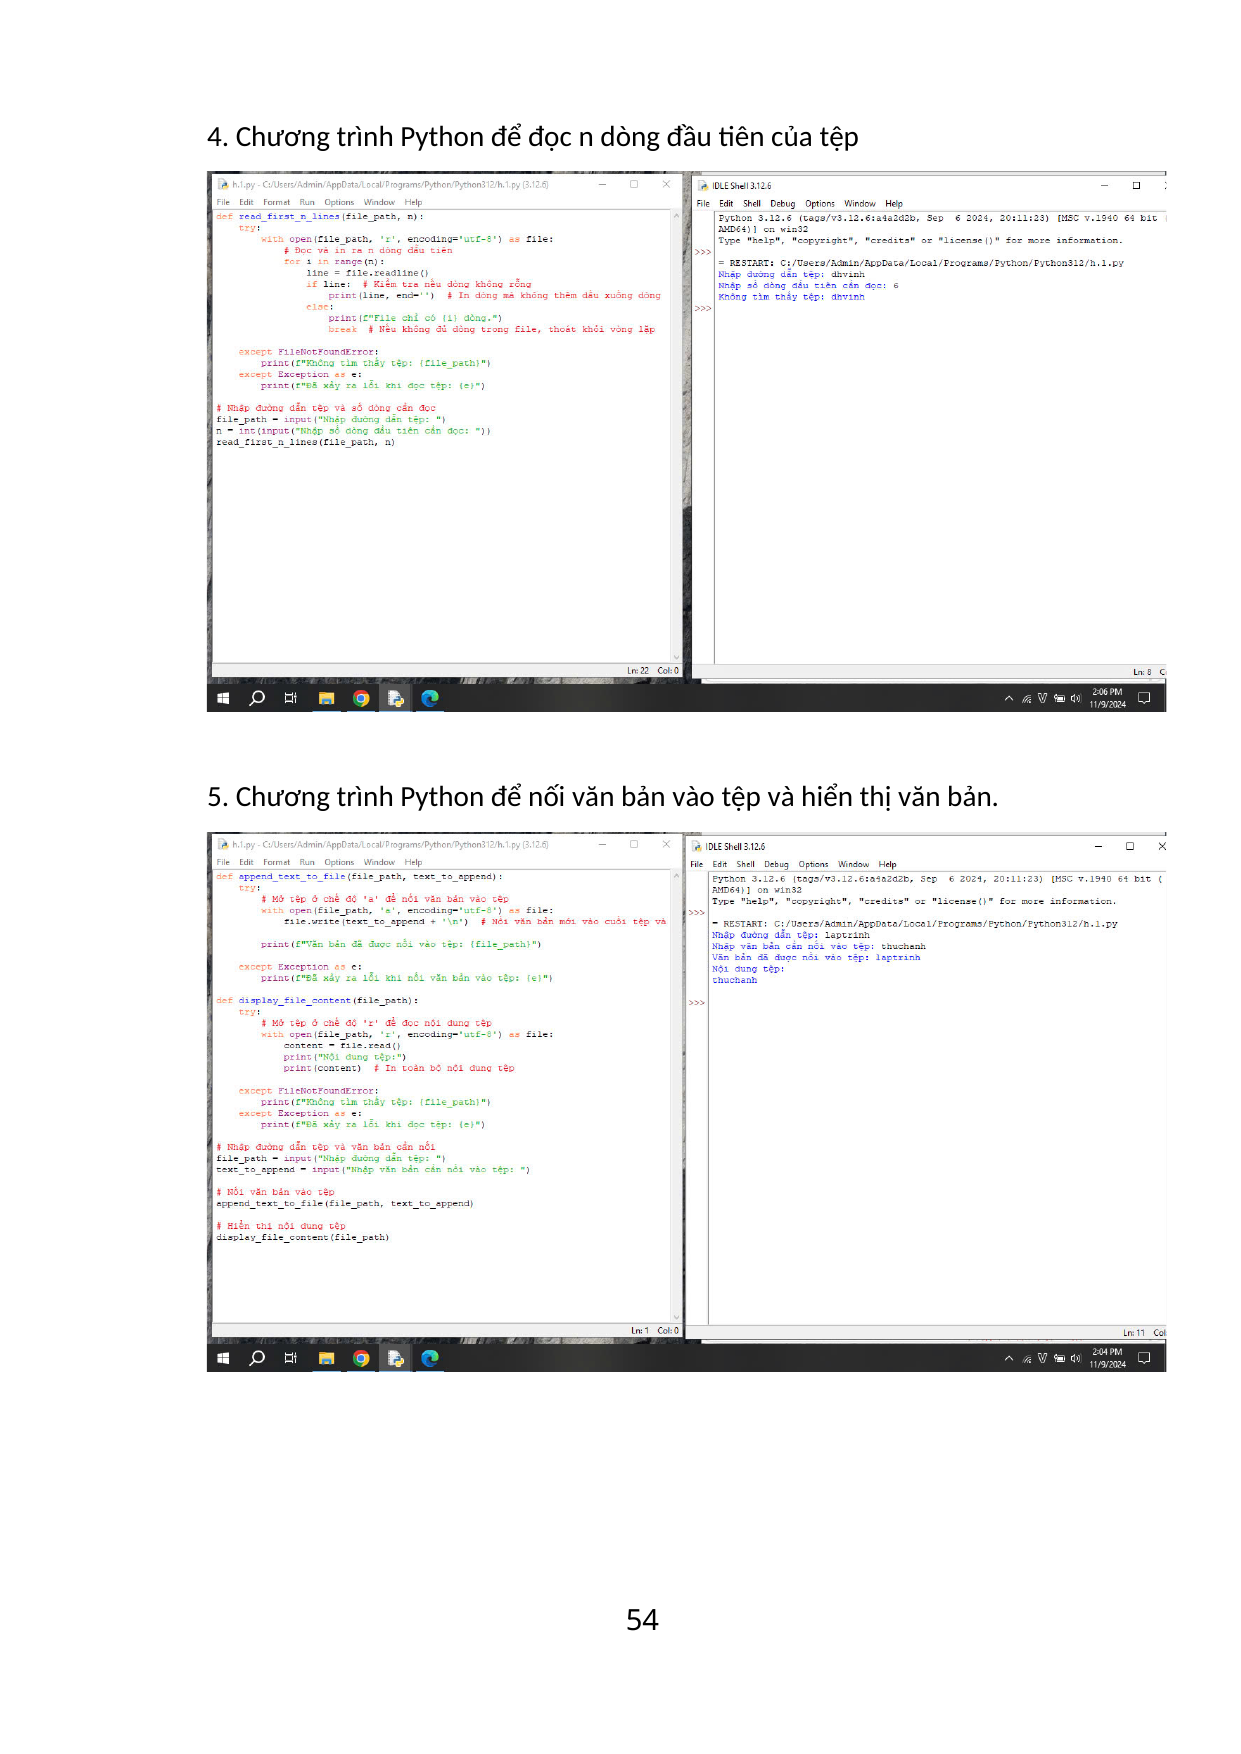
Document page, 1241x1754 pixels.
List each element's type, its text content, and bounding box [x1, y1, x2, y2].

list 4. Chương trình Python để đọc n dòng đầu tiên của tệp [207, 118, 1122, 154]
list 5. Chương trình Python để nối văn bản vào tệp và hiển thị văn bản. [207, 778, 1122, 814]
picture [206, 171, 1167, 712]
picture [206, 832, 1167, 1372]
